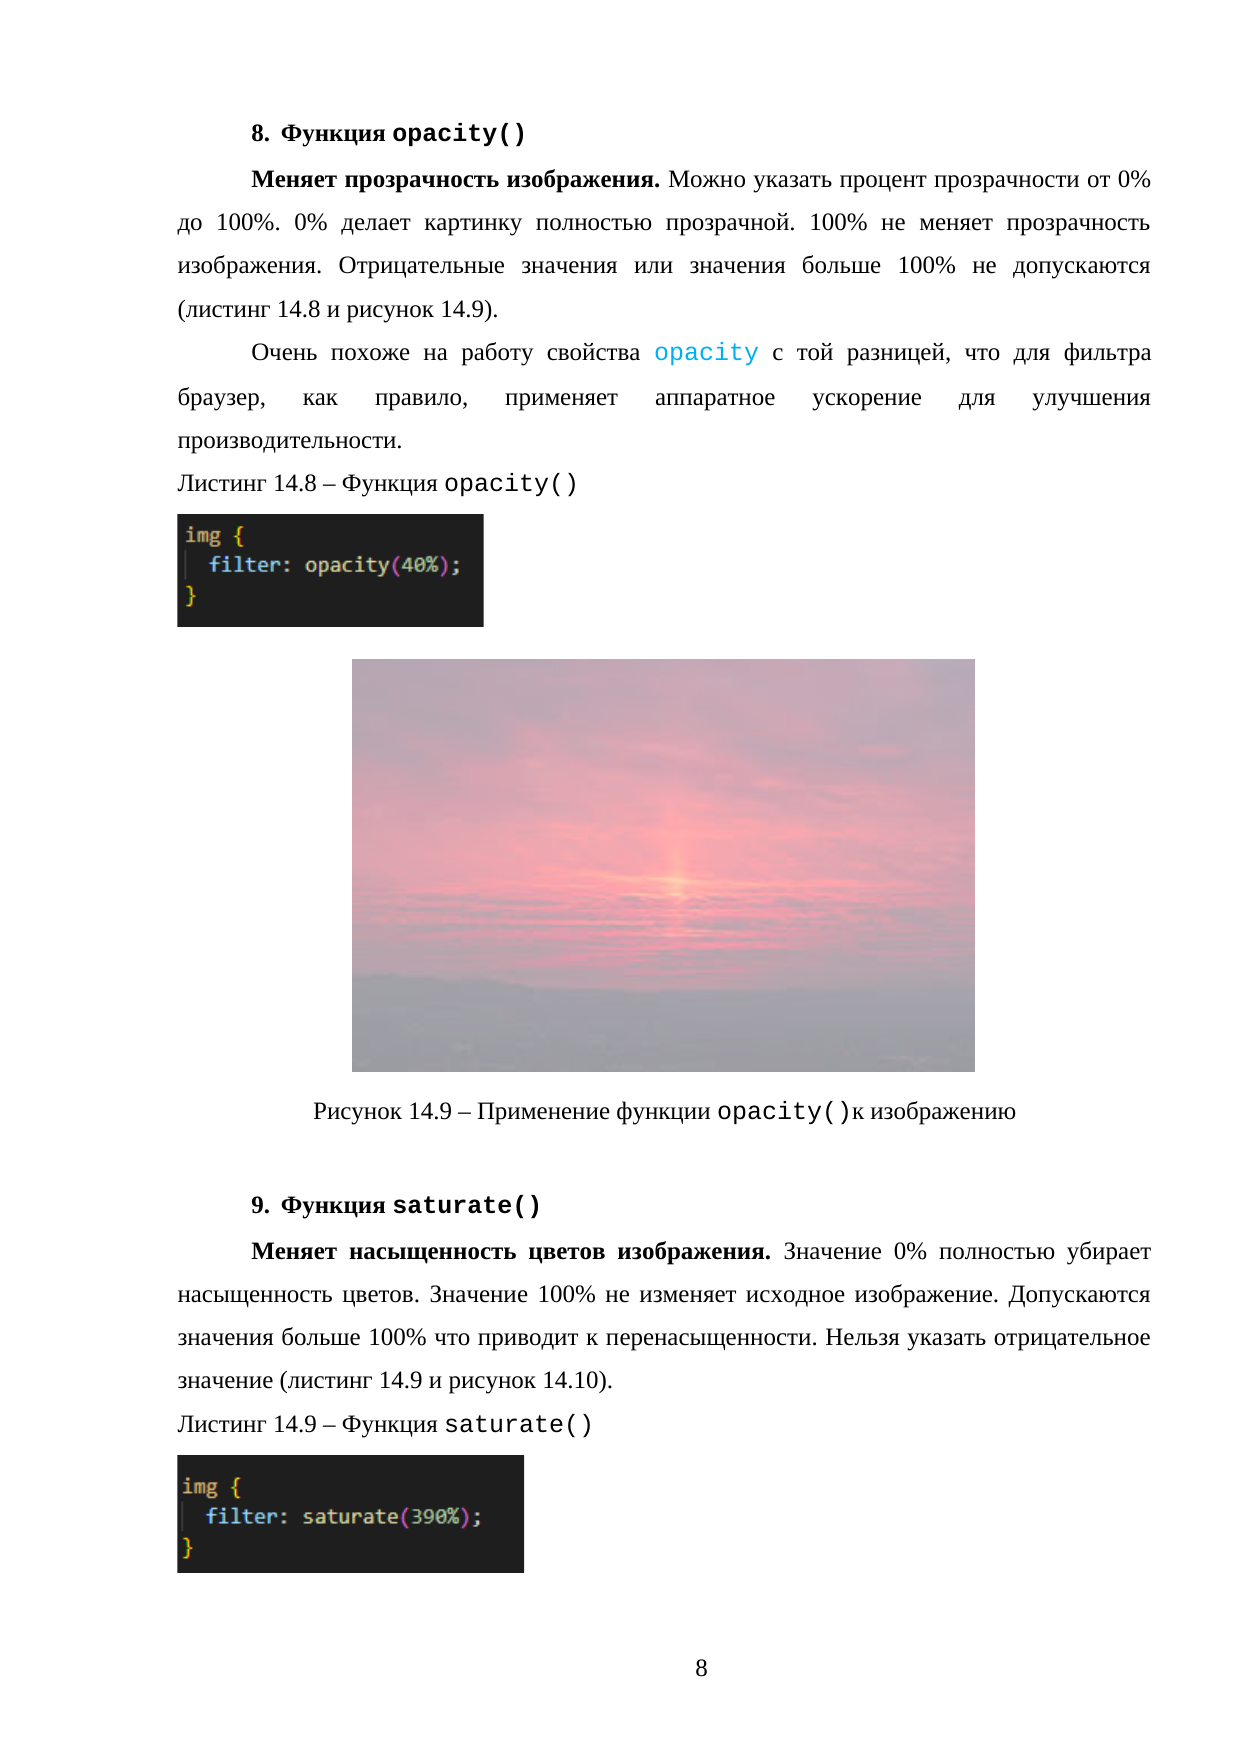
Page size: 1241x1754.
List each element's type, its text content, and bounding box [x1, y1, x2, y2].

picture [343, 641, 985, 1082]
subtitle Функция opacity() [251, 118, 1152, 149]
picture [177, 1455, 525, 1573]
picture [177, 514, 484, 627]
text Рисунок 14.9 – Применение функции opacity()к изображению [177, 1096, 1152, 1127]
text Очень похоже на работу свойства opacity с той разницей, что для фильтра браузер, как правило, применяет аппаратное ускорение для улучшения производительности. [177, 337, 1152, 454]
text Меняет прозрачность изображения. Можно указать процент прозрачности от 0% до 100%. 0% делает картинку полностью прозрачной. 100% не меняет прозрачность изображения. Отрицательные значения или значения больше 100% не допускаются (листинг 14.8 и рисунок 14.9). [177, 164, 1152, 322]
text Листинг 14.8 – Функция opacity() [177, 468, 1152, 499]
subtitle Функция saturate() [251, 1190, 1152, 1221]
text Меняет насыщенность цветов изображения. Значение 0% полностью убирает насыщенность цветов. Значение 100% не изменяет исходное изображение. Допускаются значения больше 100% что приводит к перенасыщенности. Нельзя указать отрицательное значение (листинг 14.9 и рисунок 14.10). [177, 1236, 1152, 1394]
text Листинг 14.9 – Функция saturate() [177, 1409, 1152, 1439]
